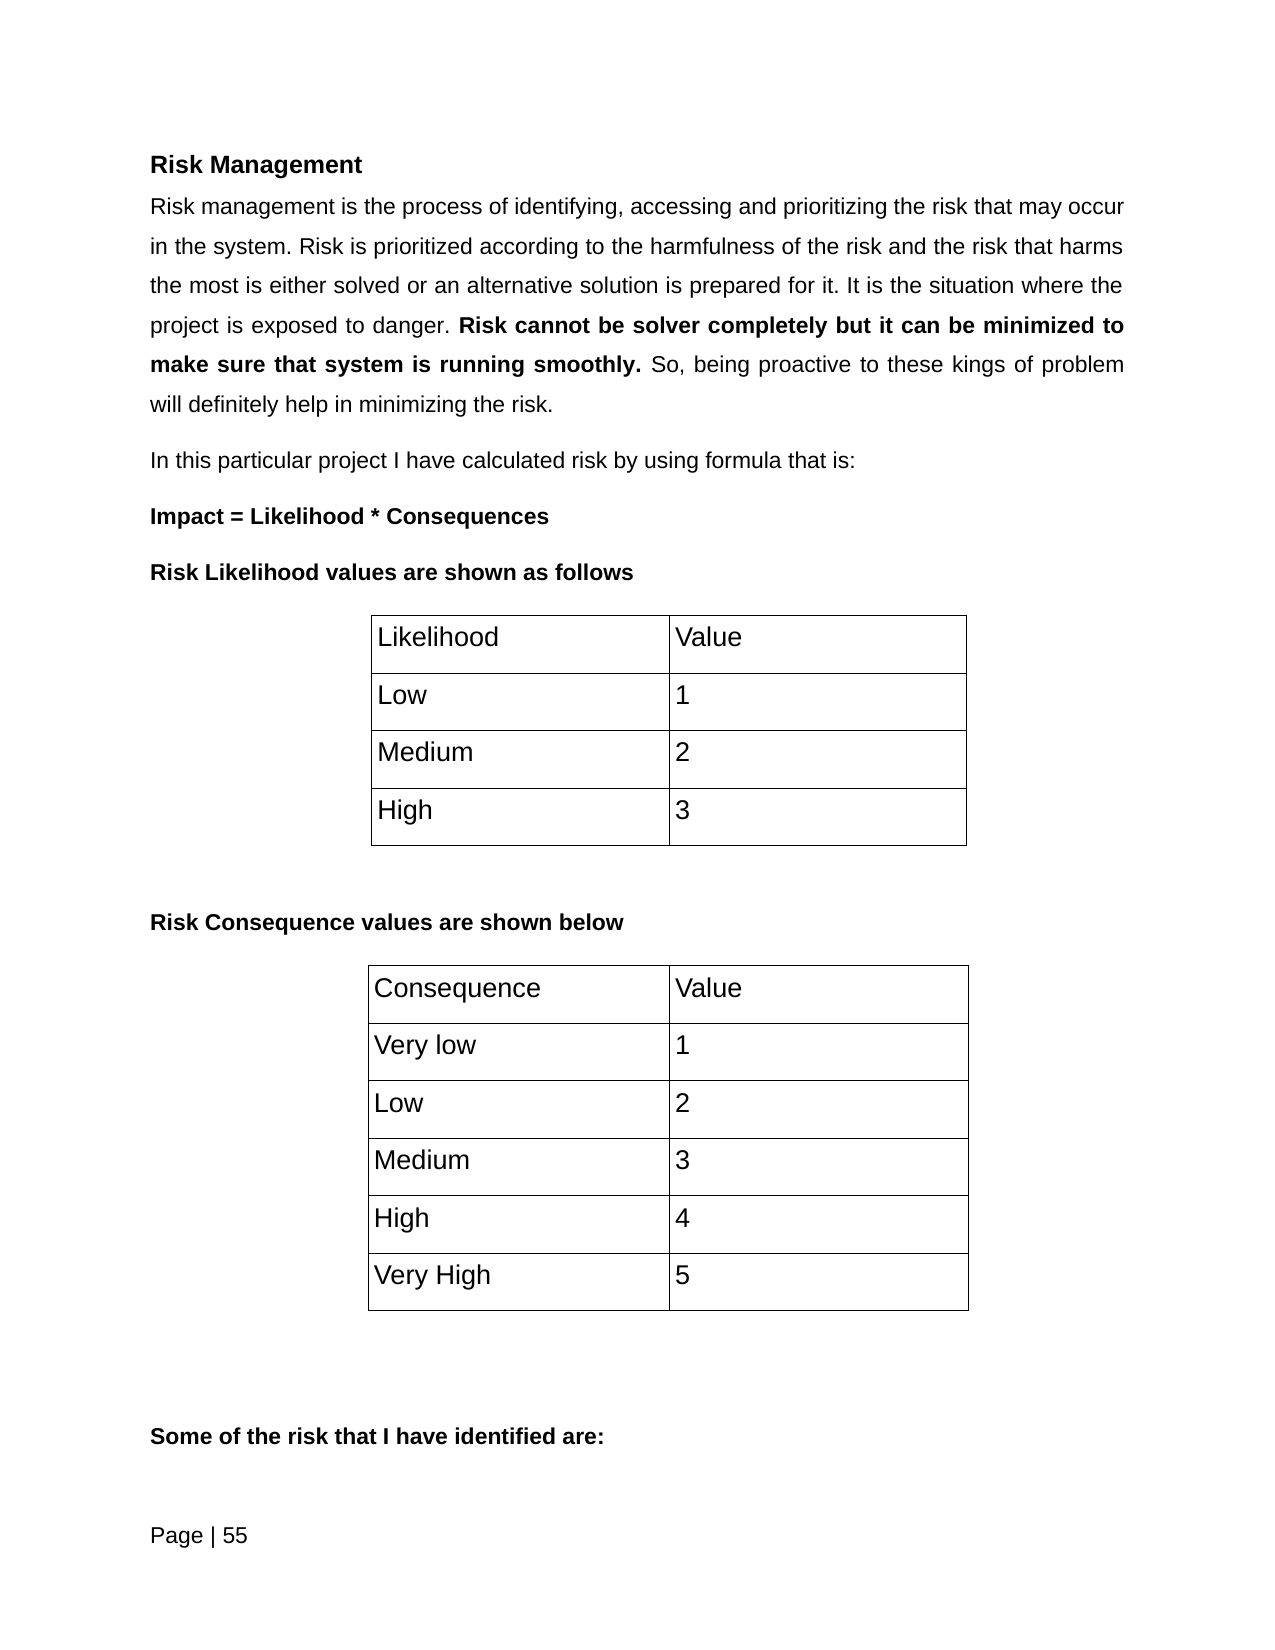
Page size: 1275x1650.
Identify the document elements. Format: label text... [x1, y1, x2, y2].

text Impact = Likelihood * Consequences [150, 503, 1125, 529]
table_cell 3 [670, 789, 966, 845]
table_cell 4 [670, 1196, 968, 1253]
table_cell 2 [670, 731, 966, 788]
table_header Value [670, 966, 968, 1023]
table_cell Medium [372, 731, 669, 788]
subtitle Risk Management [150, 150, 1125, 179]
table_header Consequence [369, 966, 669, 1023]
table_cell 1 [670, 1024, 968, 1080]
table_cell 5 [670, 1254, 968, 1310]
table_header Likelihood [372, 616, 669, 673]
text Risk Likelihood values are shown as follows [150, 559, 1125, 585]
text Risk management is the process of identifying, accessing and prioritizing the risk that may occur in the system. Risk is prioritized according to the harmfulness of the risk and the risk that harms the most is either solved or an alternative solution is prepared for it. It is the situation where the project is exposed to danger. Risk cannot be solver completely but it can be minimized to make sure that system is running smoothly. So, being proactive to these kings of problem will definitely help in minimizing the risk. [150, 193, 1125, 417]
table_cell 2 [670, 1081, 968, 1138]
table_cell 3 [670, 1139, 968, 1195]
table_cell Very High [369, 1254, 669, 1310]
table_cell High [369, 1196, 669, 1253]
table_cell Medium [369, 1139, 669, 1195]
text In this particular project I have calculated risk by using formula that is: [150, 447, 1125, 473]
table_cell High [372, 789, 669, 845]
table_header Value [670, 616, 966, 673]
table_cell Low [369, 1081, 669, 1138]
text Some of the risk that I have identified are: [150, 1423, 1125, 1449]
table_cell Very low [369, 1024, 669, 1080]
text Risk Consequence values are shown below [150, 909, 1125, 936]
table_cell Low [372, 674, 669, 730]
table_cell 1 [670, 674, 966, 730]
